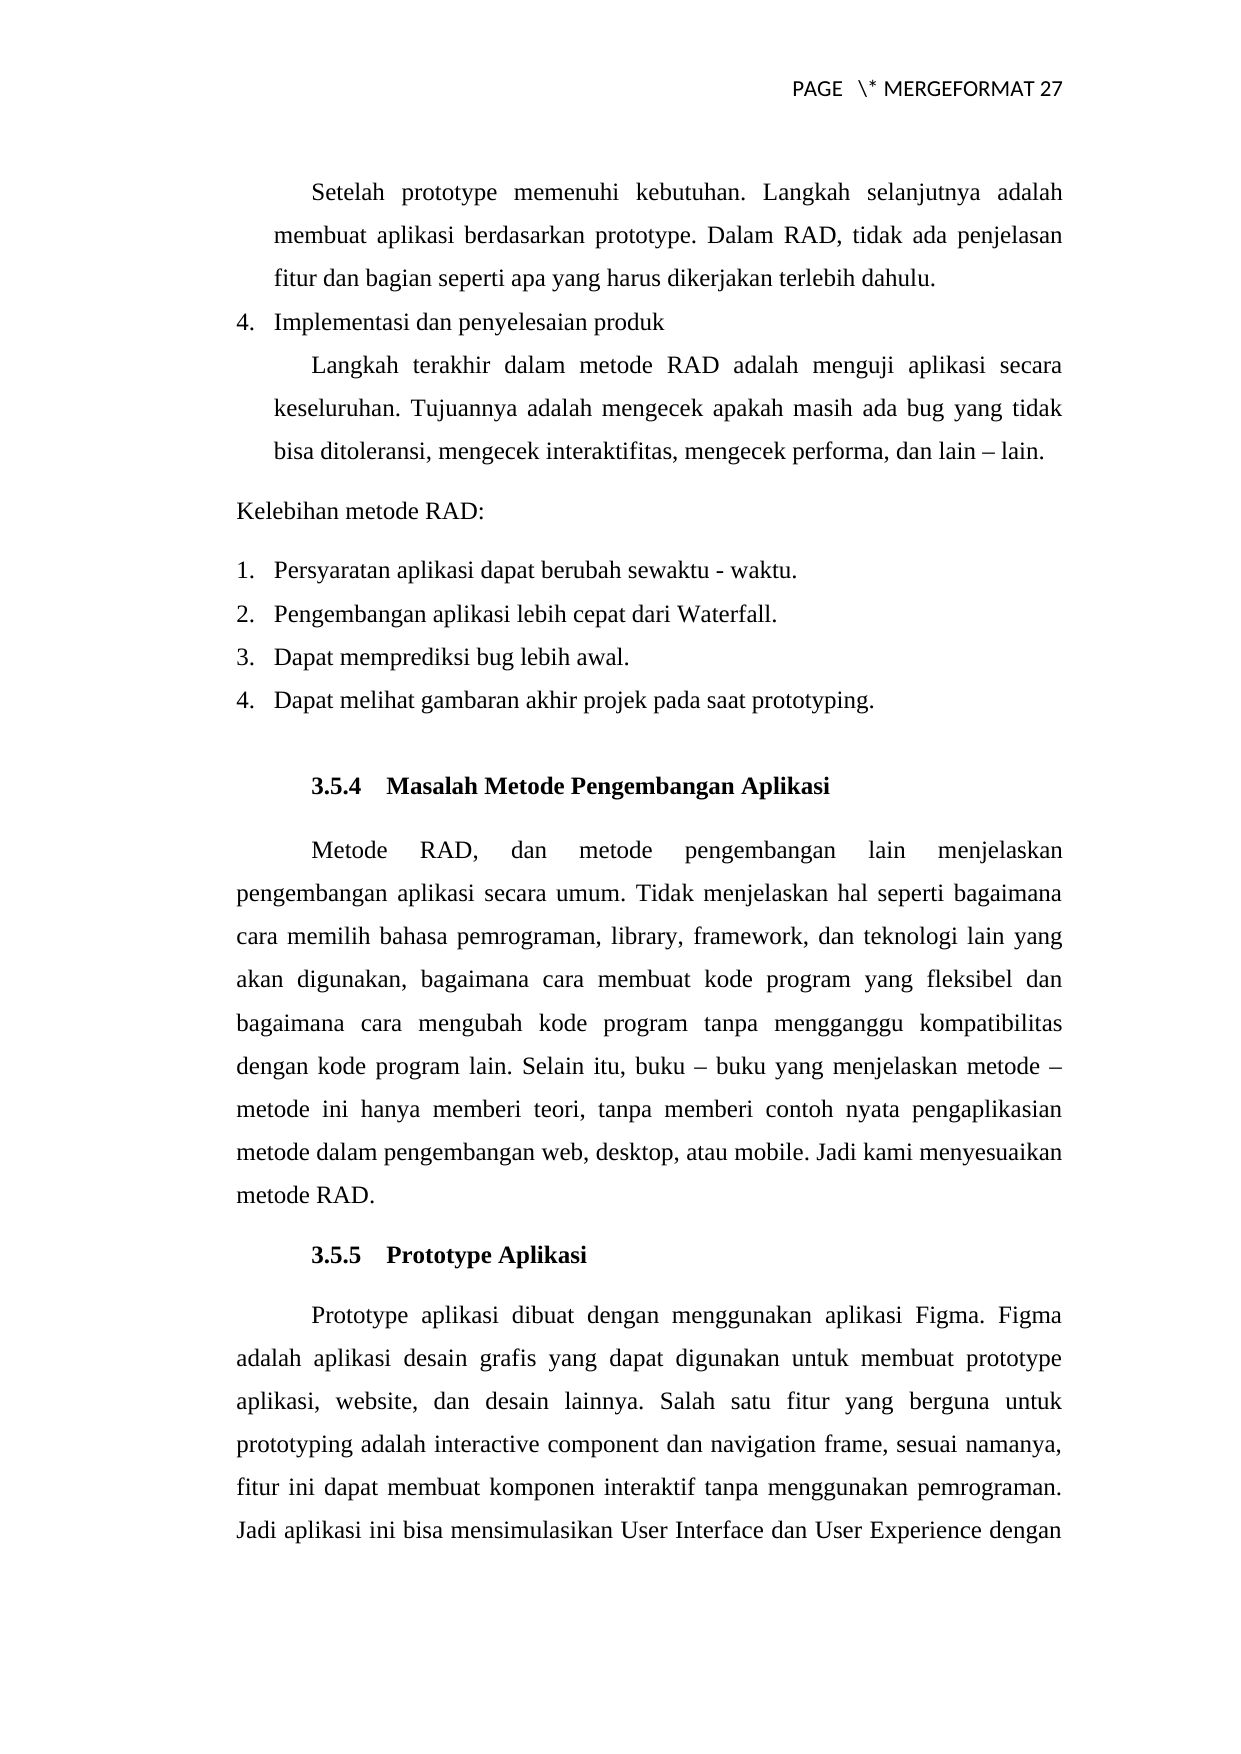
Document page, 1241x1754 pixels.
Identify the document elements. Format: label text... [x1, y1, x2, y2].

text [236, 1300, 1063, 1544]
list Masalah Metode Pengembangan Aplikasi [311, 771, 1063, 800]
list Pengembangan aplikasi lebih cepat dari Waterfall. [236, 599, 1063, 627]
text Metode RAD, dan metode pengembangan lain menjelaskan pengembangan aplikasi secara umum. Tidak menjelaskan hal seperti bagaimana cara memilih bahasa pemrograman, library, framework, dan teknologi lain yang akan digunakan, bagaimana cara membuat kode program yang fleksibel dan bagaimana cara mengubah kode program tanpa mengganggu kompatibilitas dengan kode program lain. Selain itu, buku – buku yang menjelaskan metode – metode ini hanya memberi teori, tanpa memberi contoh nyata pengaplikasian metode dalam pengembangan web, desktop, atau mobile. Jadi kami menyesuaikan metode RAD. [236, 835, 1063, 1209]
list Langkah terakhir dalam metode RAD adalah menguji aplikasi secara keseluruhan. Tujuannya adalah mengecek apakah masih ada bug yang tidak bisa ditoleransi, mengecek interaktifitas, mengecek performa, dan lain – lain. [274, 350, 1063, 465]
list Implementasi dan penyelesaian produk [236, 307, 1063, 335]
text Kelebihan metode RAD: [236, 496, 1063, 524]
list Dapat melihat gambaran akhir projek pada saat prototyping. [236, 685, 1063, 714]
list Prototype Aplikasi [311, 1240, 1063, 1269]
list Persyaratan aplikasi dapat berubah sewaktu - waktu. [236, 556, 1063, 584]
list Setelah prototype memenuhi kebutuhan. Langkah selanjutnya adalah membuat aplikasi berdasarkan prototype. Dalam RAD, tidak ada penjelasan fitur dan bagian seperti apa yang harus dikerjakan terlebih dahulu. [274, 177, 1063, 292]
list Dapat memprediksi bug lebih awal. [236, 642, 1063, 671]
